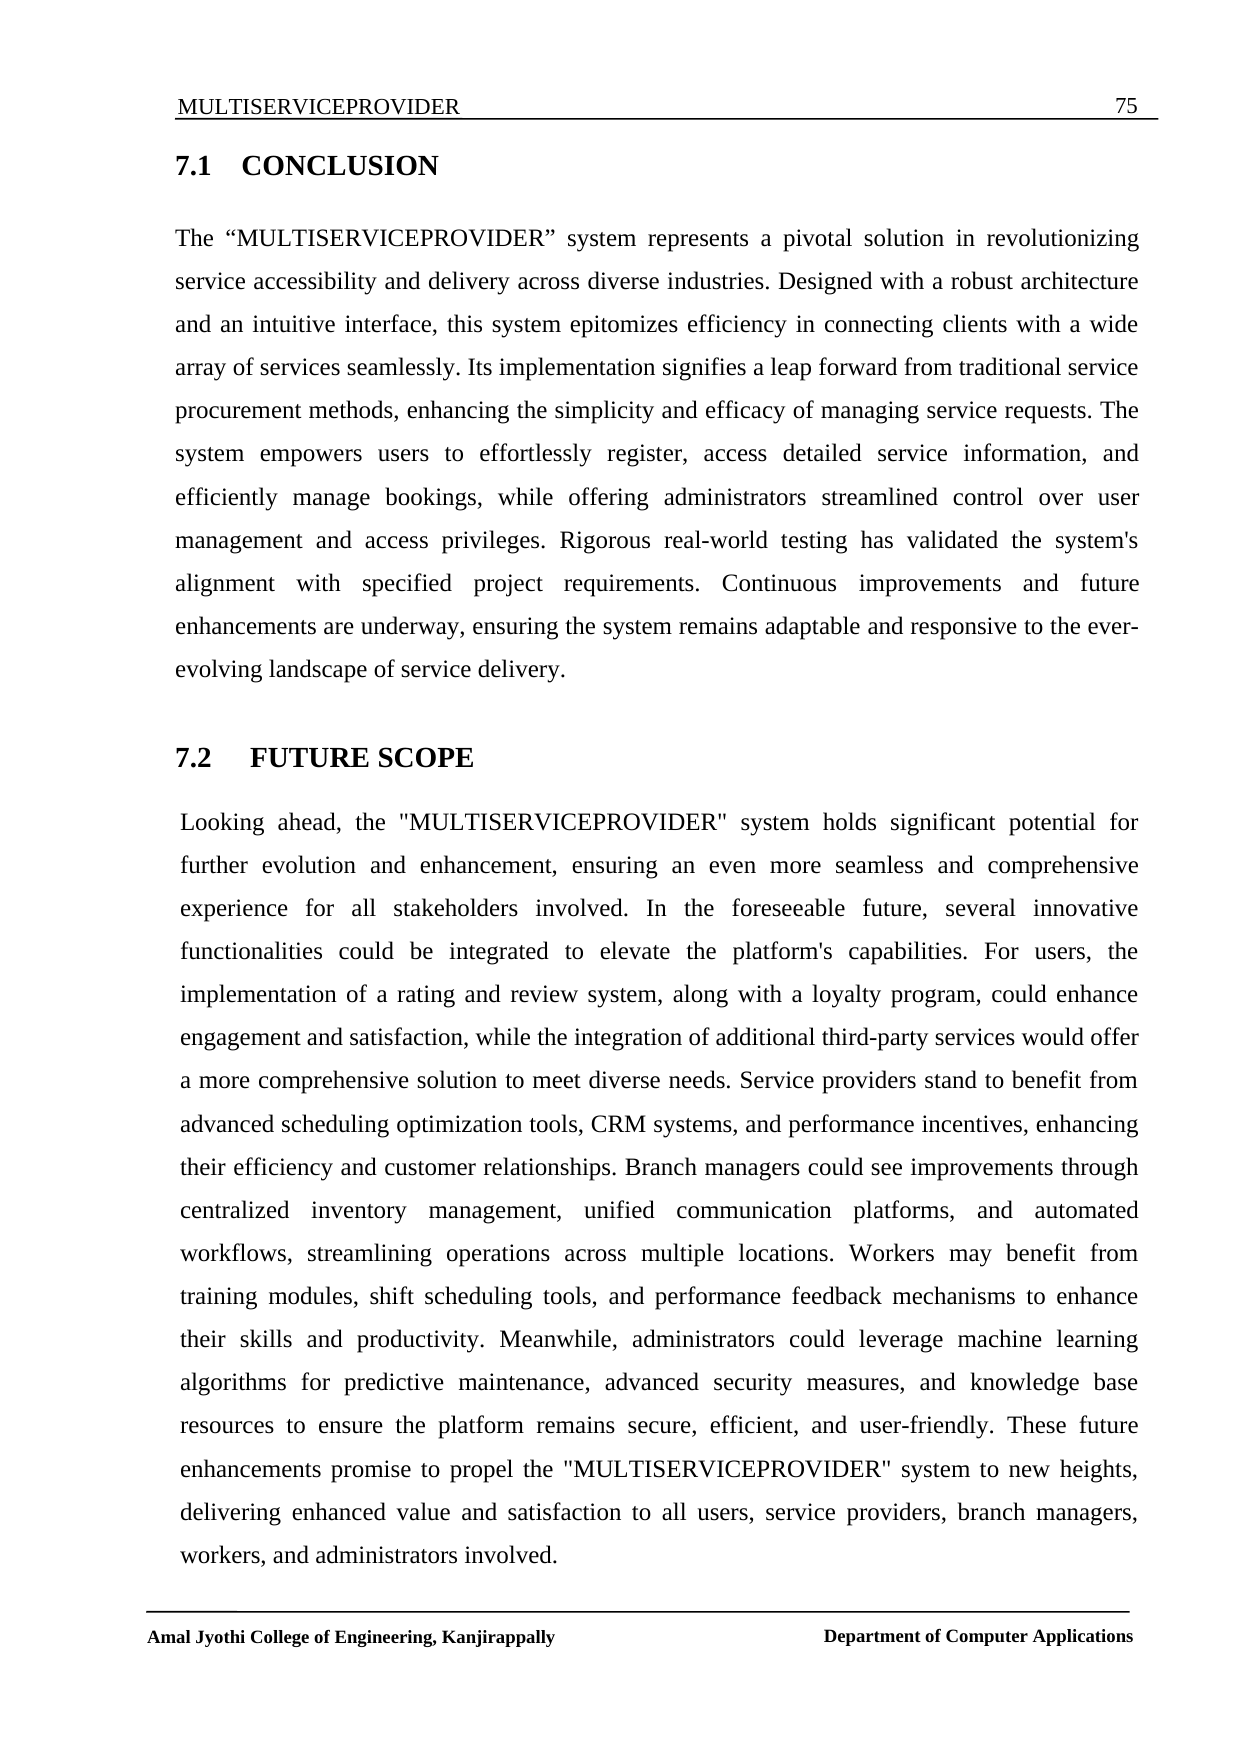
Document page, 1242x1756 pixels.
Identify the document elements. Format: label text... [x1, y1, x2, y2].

subtitle FUTURE SCOPE [175, 740, 1175, 773]
subtitle CONCLUSION [175, 148, 1175, 181]
text The “MULTISERVICEPROVIDER” system represents a pivotal solution in revolutionizing service accessibility and delivery across diverse industries. Designed with a robust architecture and an intuitive interface, this system epitomizes efficiency in connecting clients with a wide array of services seamlessly. Its implementation signifies a leap forward from traditional service procurement methods, enhancing the simplicity and efficacy of managing service requests. The system empowers users to effortlessly register, access detailed service information, and efficiently manage bookings, while offering administrators streamlined control over user management and access privileges. Rigorous real-world testing has validated the system's alignment with specified project requirements. Continuous improvements and future enhancements are underway, ensuring the system remains adaptable and responsive to the ever- evolving landscape of service delivery. [175, 223, 1140, 683]
text Looking ahead, the "MULTISERVICEPROVIDER" system holds significant potential for further evolution and enhancement, ensuring an even more seamless and comprehensive experience for all stakeholders involved. In the foreseeable future, several innovative functionalities could be integrated to elevate the platform's capabilities. For users, the implementation of a rating and review system, along with a loyalty program, could enhance engagement and satisfaction, while the integration of additional third-party services would offer a more comprehensive solution to meet diverse needs. Service providers stand to benefit from advanced scheduling optimization tools, CRM systems, and performance incentives, enhancing their efficiency and customer relationships. Branch managers could see improvements through centralized inventory management, unified communication platforms, and automated workflows, streamlining operations across multiple locations. Workers may benefit from training modules, shift scheduling tools, and performance feedback mechanisms to enhance their skills and productivity. Meanwhile, administrators could leverage machine learning algorithms for predictive maintenance, advanced security measures, and knowledge base resources to ensure the platform remains secure, efficient, and user-friendly. These future enhancements promise to propel the "MULTISERVICEPROVIDER" system to new heights, delivering enhanced value and satisfaction to all users, service providers, branch managers, workers, and administrators involved. [180, 807, 1139, 1569]
